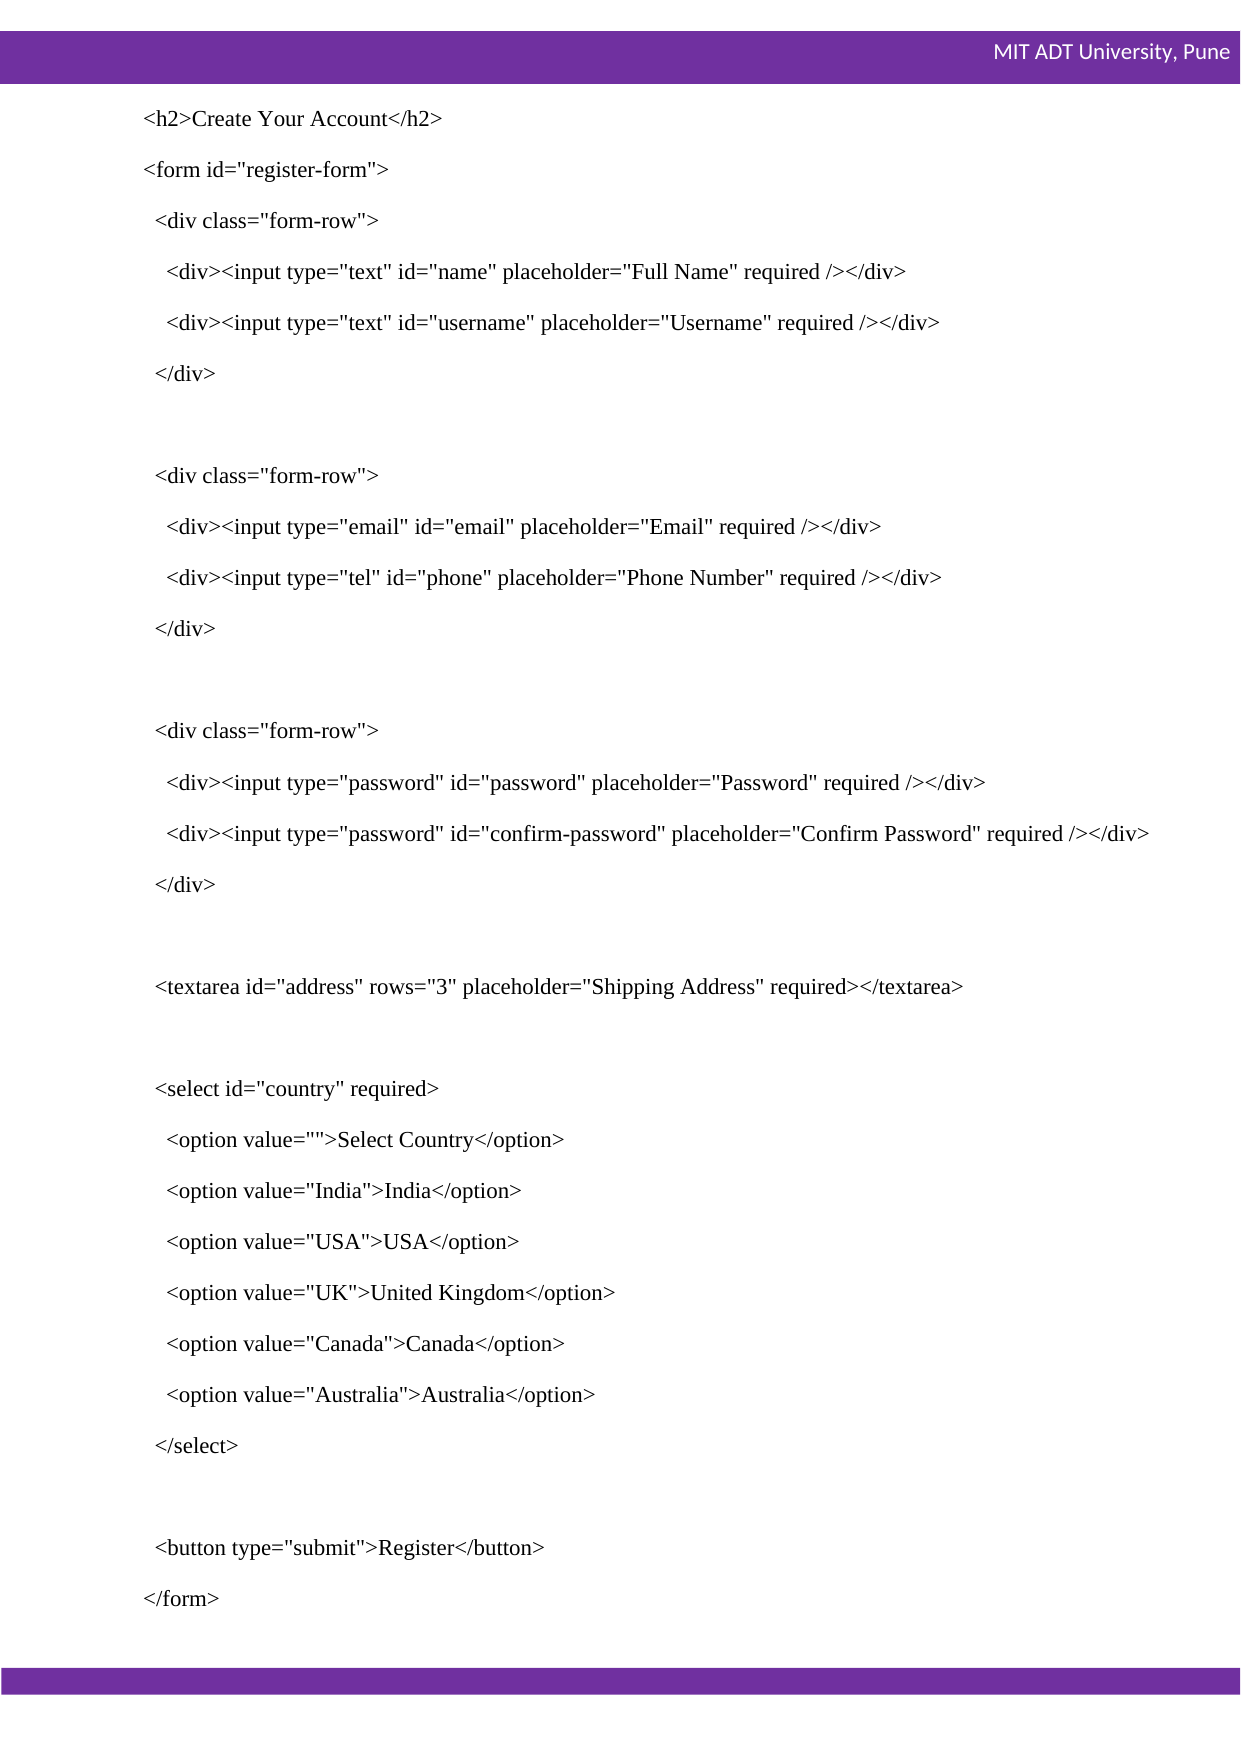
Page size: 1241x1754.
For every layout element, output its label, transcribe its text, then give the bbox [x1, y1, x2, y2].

text <option value="India">India</option> [120, 1177, 1195, 1203]
text <option value="Canada">Canada</option> [120, 1330, 1195, 1356]
text <button type="submit">Register</button> [120, 1534, 1195, 1561]
text <div><input type="tel" id="phone" placeholder="Phone Number" required /></div> [120, 564, 1195, 591]
text <div class="form-row"> [120, 462, 1195, 489]
text <option value="USA">USA</option> [120, 1228, 1195, 1254]
text <div><input type="password" id="confirm-password" placeholder="Confirm Password" required /></div> [120, 819, 1195, 846]
text <div class="form-row"> [120, 207, 1195, 233]
text <div><input type="text" id="name" placeholder="Full Name" required /></div> [120, 258, 1195, 284]
text <div><input type="email" id="email" placeholder="Email" required /></div> [120, 513, 1195, 540]
text </form> [120, 1585, 1195, 1612]
text </select> [120, 1432, 1195, 1458]
text <option value="UK">United Kingdom</option> [120, 1279, 1195, 1305]
text <div><input type="password" id="password" placeholder="Password" required /></div> [120, 768, 1195, 795]
text <h2>Create Your Account</h2> [120, 105, 1195, 131]
text <option value="Australia">Australia</option> [120, 1381, 1195, 1407]
text <textarea id="address" rows="3" placeholder="Shipping Address" required></textarea> [120, 973, 1195, 999]
text <div class="form-row"> [120, 717, 1195, 744]
text </div> [120, 871, 1195, 897]
text <div><input type="text" id="username" placeholder="Username" required /></div> [120, 309, 1195, 336]
text <option value="">Select Country</option> [120, 1126, 1195, 1152]
text <form id="register-form"> [120, 156, 1195, 182]
text </div> [120, 615, 1195, 642]
text </div> [120, 360, 1195, 387]
text <select id="country" required> [120, 1075, 1195, 1101]
